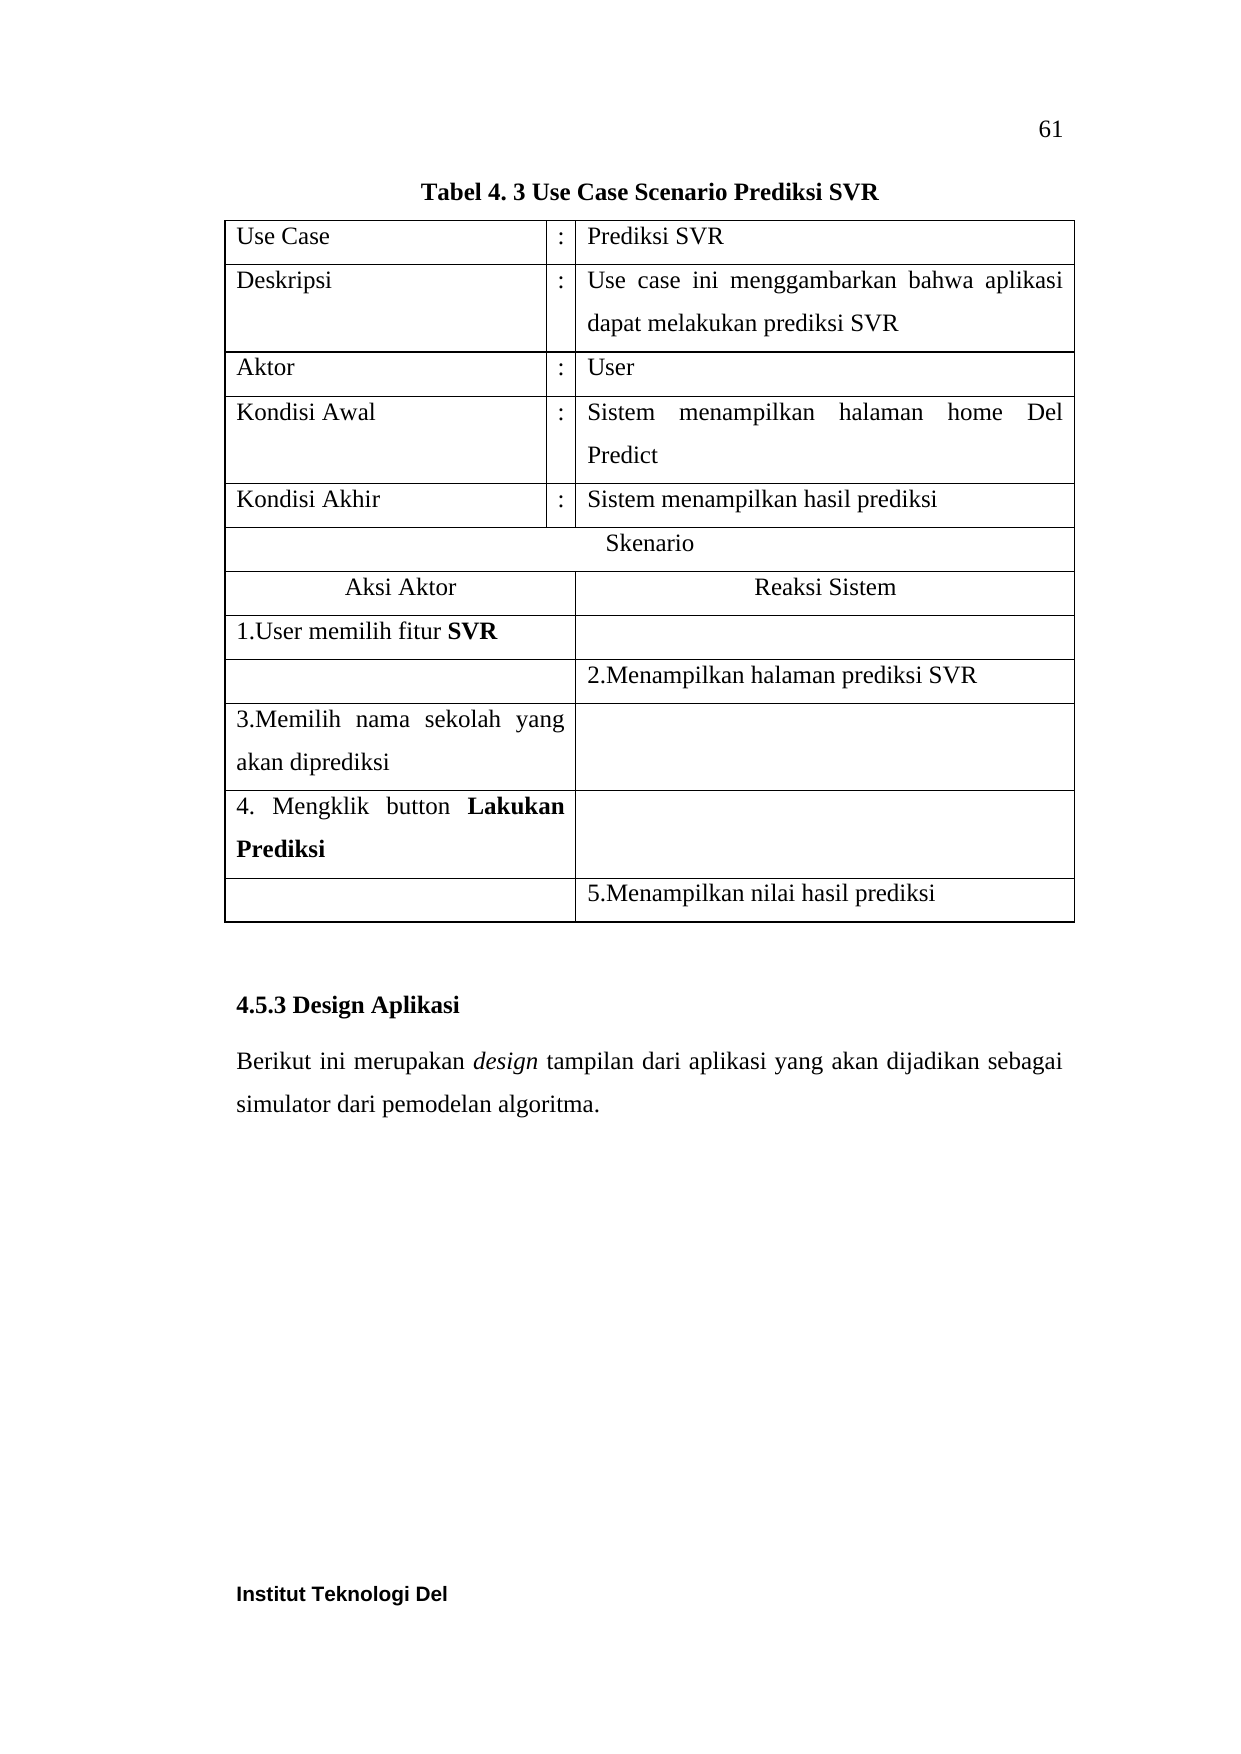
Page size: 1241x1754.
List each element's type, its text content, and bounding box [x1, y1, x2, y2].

table_cell [576, 791, 1074, 877]
subtitle 4.5.3 Design Aplikasi [236, 991, 1063, 1019]
table_cell : [547, 484, 575, 527]
table_cell Sistem menampilkan halaman home Del Predict [576, 397, 1074, 483]
table_cell [576, 616, 1074, 659]
table_header Use Case [226, 221, 546, 264]
table_header Prediksi SVR [576, 221, 1074, 264]
table_header : [547, 221, 575, 264]
table_cell User [576, 353, 1074, 396]
table_cell : [547, 265, 575, 351]
table_cell Deskripsi [226, 265, 546, 351]
text Berikut ini merupakan design tampilan dari aplikasi yang akan dijadikan sebagai simulator dari pemodelan algoritma. [236, 1046, 1063, 1118]
table_cell : [547, 353, 575, 396]
table_cell Kondisi Akhir [226, 484, 546, 527]
table_cell Use case ini menggambarkan bahwa aplikasi dapat melakukan prediksi SVR [576, 265, 1074, 351]
table_cell 5.Menampilkan nilai hasil prediksi [576, 879, 1074, 921]
table_cell Sistem menampilkan hasil prediksi [576, 484, 1074, 527]
table_cell Skenario [226, 528, 1074, 571]
table_cell Kondisi Awal [226, 397, 546, 483]
table_cell [226, 879, 575, 921]
table_cell Aktor [226, 353, 546, 396]
table_cell 3.Memilih nama sekolah yang akan diprediksi [226, 704, 575, 790]
table_cell [576, 704, 1074, 790]
table_cell 4. Mengklik button Lakukan Prediksi [226, 791, 575, 877]
table_cell [226, 660, 575, 703]
table_cell 1.User memilih fitur SVR [226, 616, 575, 659]
table_cell 2.Menampilkan halaman prediksi SVR [576, 660, 1074, 703]
table_cell : [547, 397, 575, 483]
table_cell Reaksi Sistem [576, 572, 1074, 615]
table_cell Aksi Aktor [226, 572, 575, 615]
